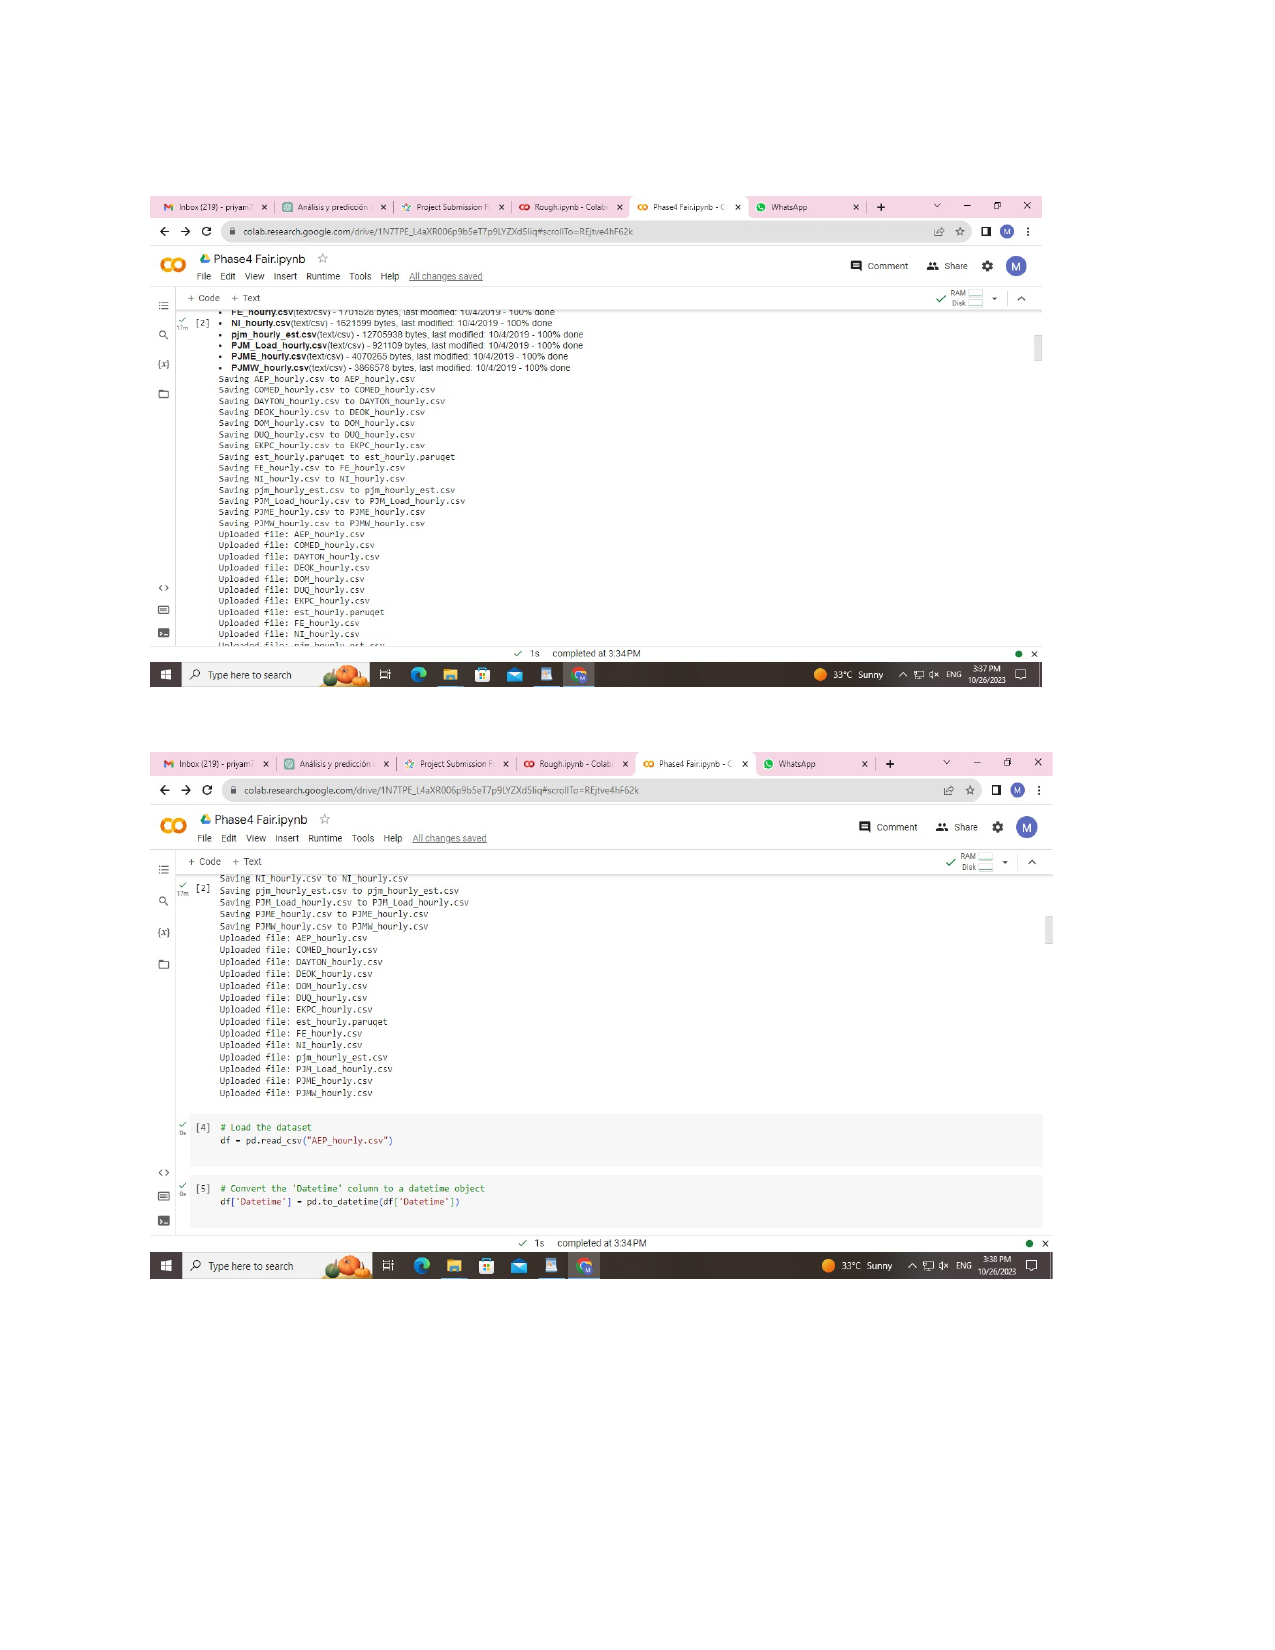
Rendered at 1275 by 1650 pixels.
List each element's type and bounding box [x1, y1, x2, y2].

picture [150, 196, 1042, 687]
picture [150, 752, 1053, 1279]
